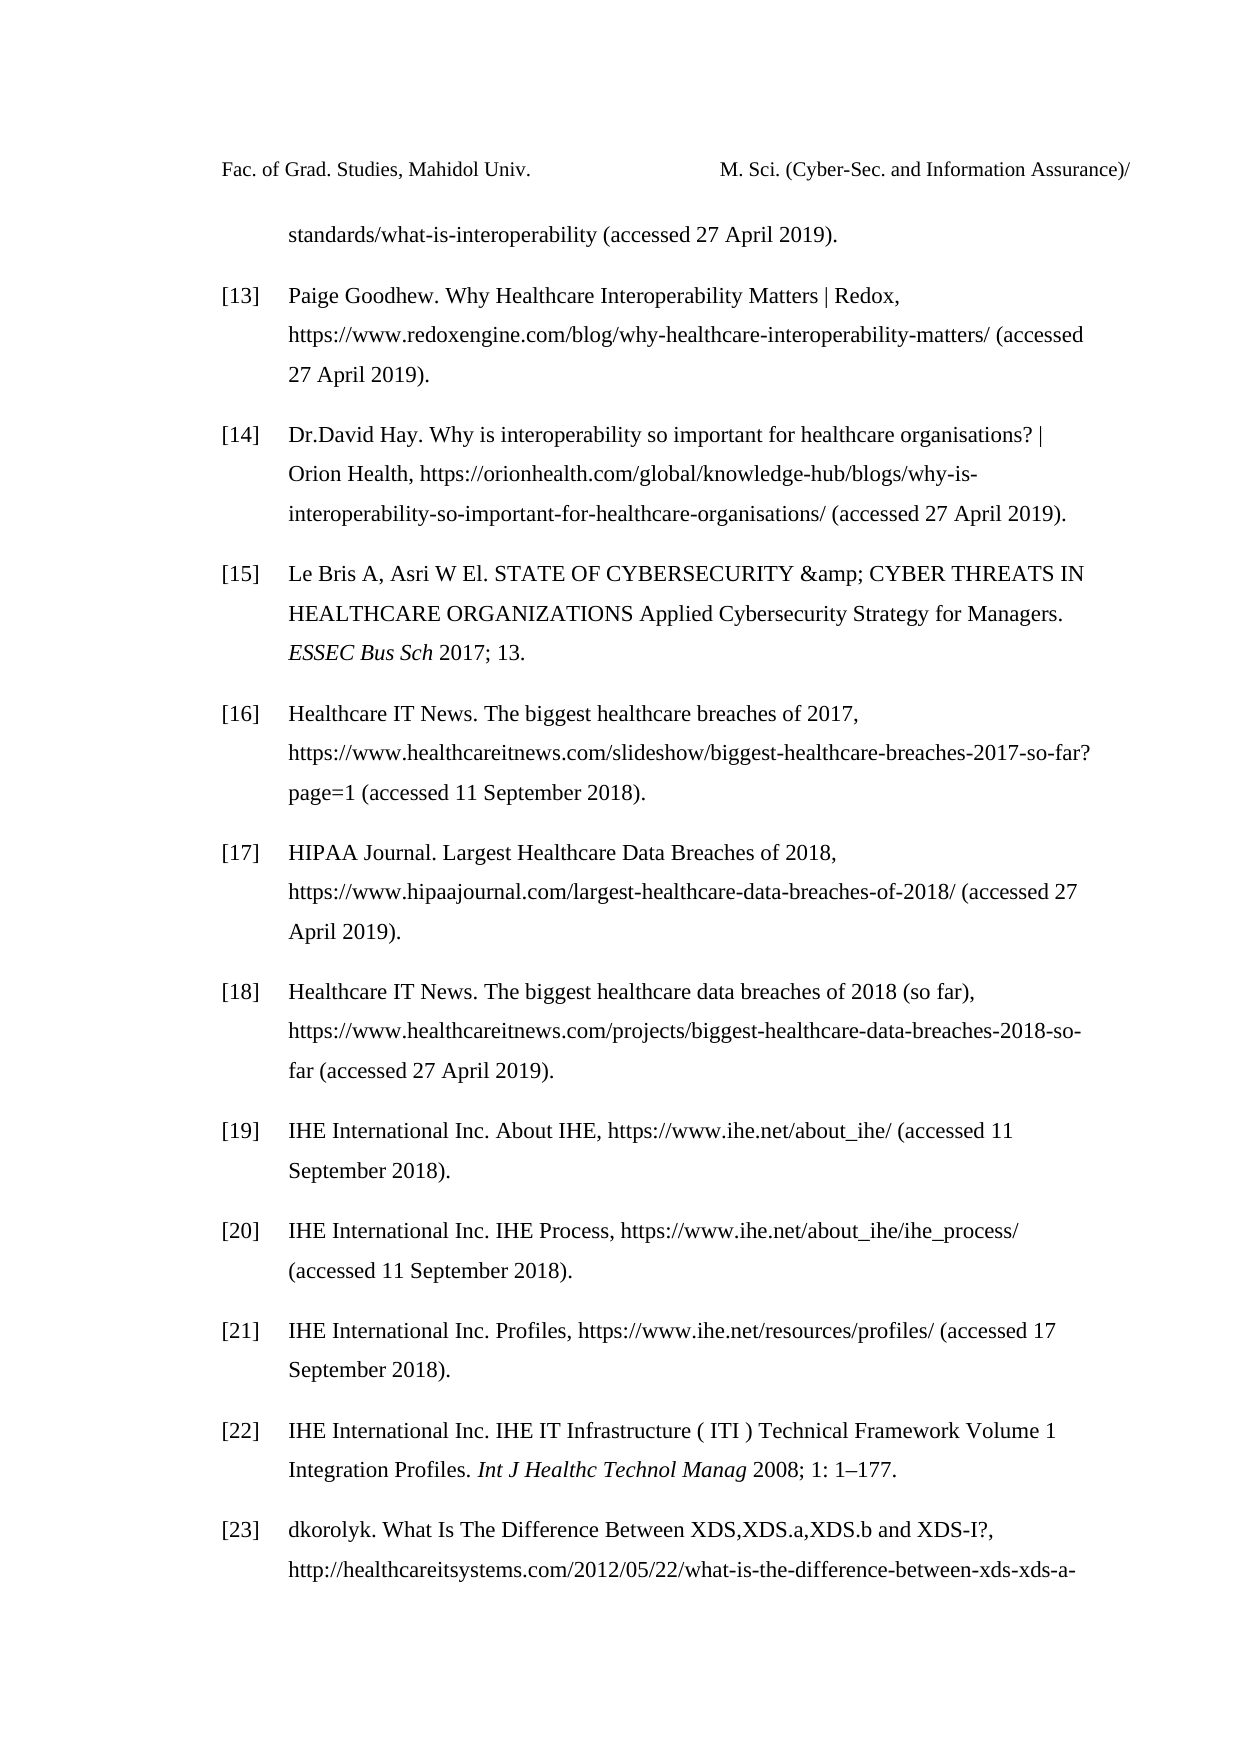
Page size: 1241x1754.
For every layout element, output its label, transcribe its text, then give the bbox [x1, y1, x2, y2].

text [15] Le Bris A, Asri W El. STATE OF CYBERSECURITY &amp; CYBER THREATS IN HEALTHCARE ORGANIZATIONS Applied Cybersecurity Strategy for Managers. ESSEC Bus Sch 2017; 13. [221, 560, 1092, 666]
text [14] Dr.David Hay. Why is interoperability so important for healthcare organisations? | Orion Health, https://orionhealth.com/global/knowledge-hub/blogs/why-is-interoperability-so-important-for-healthcare-organisations/ (accessed 27 April 2019). [221, 421, 1092, 526]
text [21] IHE International Inc. Profiles, https://www.ihe.net/resources/profiles/ (accessed 17 September 2018). [221, 1317, 1092, 1383]
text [221, 1517, 1092, 1582]
text [18] Healthcare IT News. The biggest healthcare data breaches of 2018 (so far), https://www.healthcareitnews.com/projects/biggest-healthcare-data-breaches-2018-so-far (accessed 27 April 2019). [221, 978, 1092, 1083]
text [17] HIPAA Journal. Largest Healthcare Data Breaches of 2018, https://www.hipaajournal.com/largest-healthcare-data-breaches-of-2018/ (accessed 27 April 2019). [221, 839, 1092, 944]
text [13] Paige Goodhew. Why Healthcare Interoperability Matters | Redox, https://www.redoxengine.com/blog/why-healthcare-interoperability-matters/ (accessed 27 April 2019). [221, 282, 1092, 387]
text [20] IHE International Inc. IHE Process, https://www.ihe.net/about_ihe/ihe_process/ (accessed 11 September 2018). [221, 1217, 1092, 1283]
text [19] IHE International Inc. About IHE, https://www.ihe.net/about_ihe/ (accessed 11 September 2018). [221, 1117, 1092, 1183]
text [22] IHE International Inc. IHE IT Infrastructure ( ITI ) Technical Framework Volume 1 Integration Profiles. Int J Healthc Technol Manag 2008; 1: 1–177. [221, 1417, 1092, 1483]
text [221, 221, 1092, 248]
text [16] Healthcare IT News. The biggest healthcare breaches of 2017, https://www.healthcareitnews.com/slideshow/biggest-healthcare-breaches-2017-so-far?page=1 (accessed 11 September 2018). [221, 699, 1092, 805]
